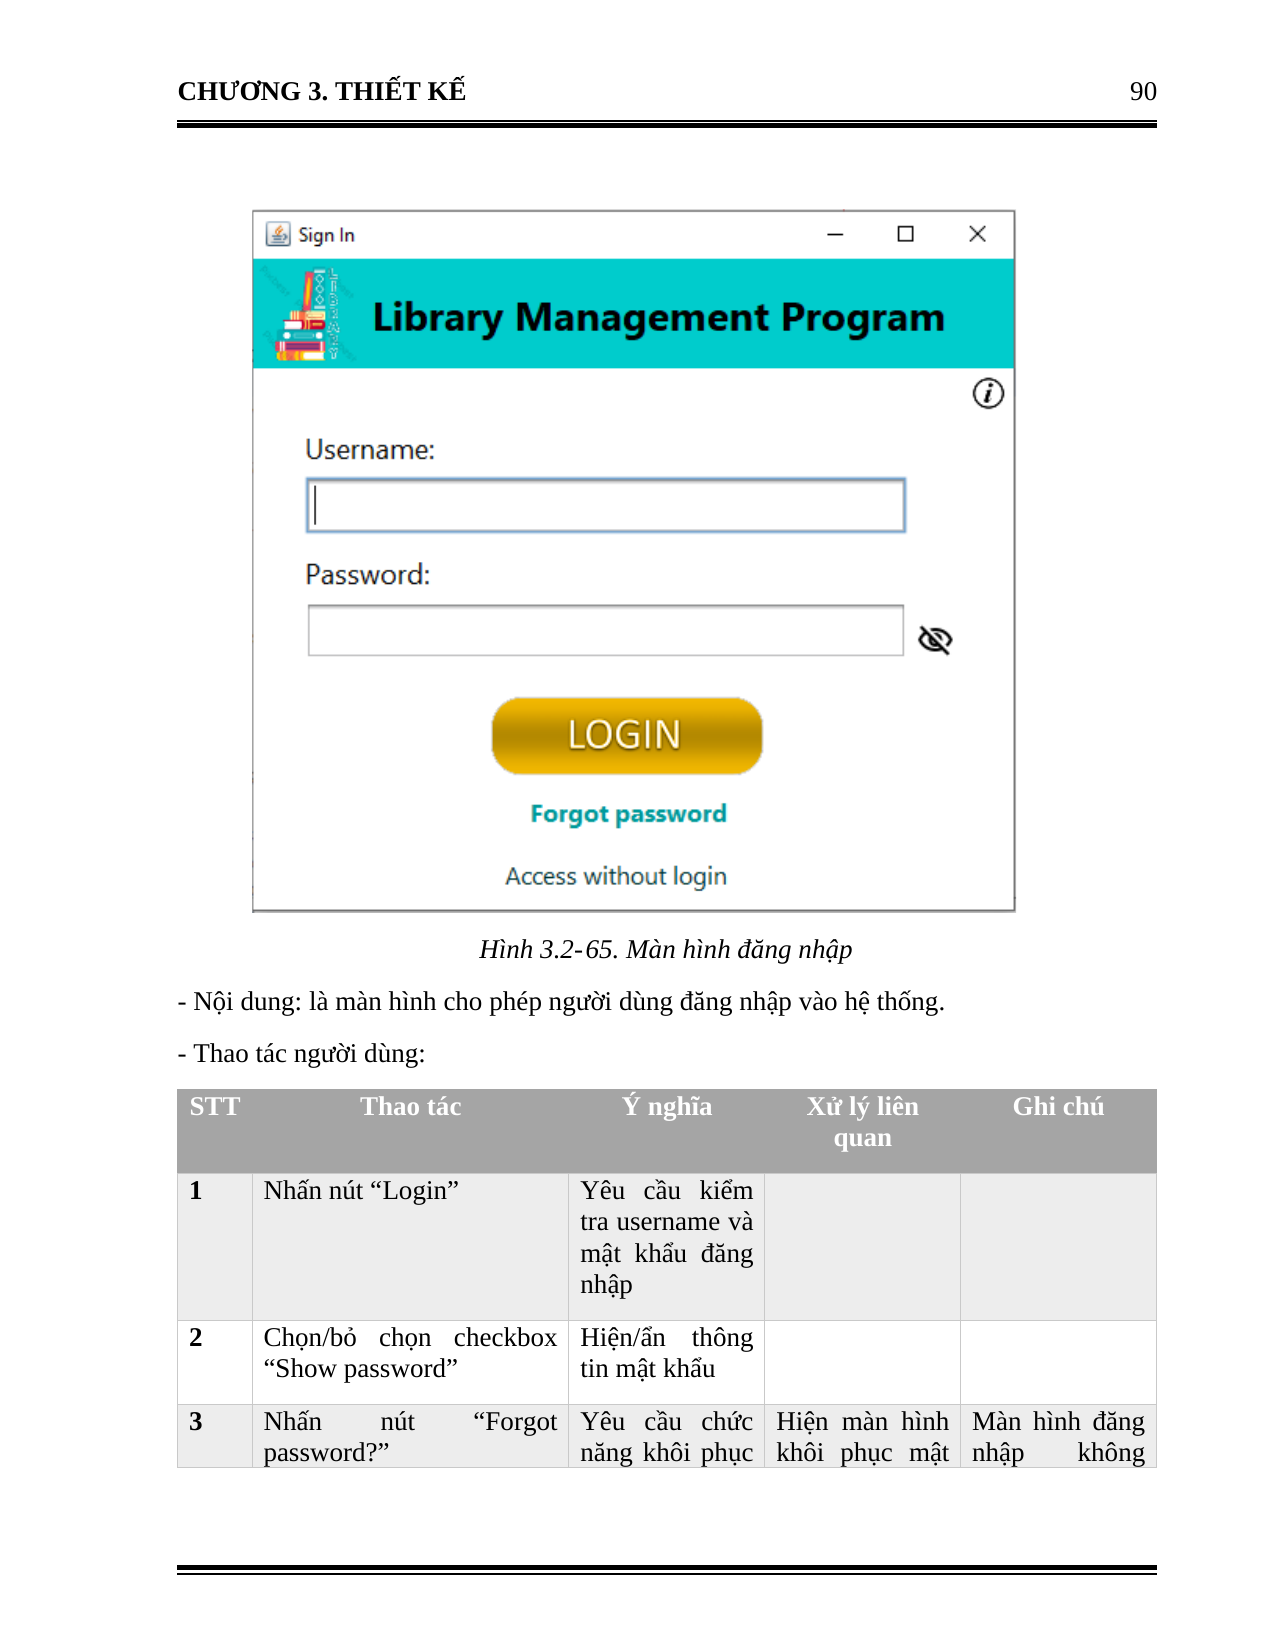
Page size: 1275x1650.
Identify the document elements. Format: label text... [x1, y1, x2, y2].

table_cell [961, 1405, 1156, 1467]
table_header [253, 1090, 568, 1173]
picture [252, 209, 1017, 913]
text Hình 3.2-7. Màn hình đăng nhập [177, 933, 1157, 964]
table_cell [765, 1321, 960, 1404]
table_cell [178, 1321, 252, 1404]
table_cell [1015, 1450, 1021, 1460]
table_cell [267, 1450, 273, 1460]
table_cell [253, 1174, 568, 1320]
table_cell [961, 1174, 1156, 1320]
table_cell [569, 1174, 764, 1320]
text - Thao tác người dùng: [177, 1037, 1157, 1068]
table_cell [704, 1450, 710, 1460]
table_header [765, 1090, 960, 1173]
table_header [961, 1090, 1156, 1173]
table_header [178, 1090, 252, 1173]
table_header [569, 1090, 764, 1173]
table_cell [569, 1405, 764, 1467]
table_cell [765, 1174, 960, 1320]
text - Nội dung: là màn hình cho phép người dùng đăng nhập vào hệ thống. [177, 985, 1157, 1016]
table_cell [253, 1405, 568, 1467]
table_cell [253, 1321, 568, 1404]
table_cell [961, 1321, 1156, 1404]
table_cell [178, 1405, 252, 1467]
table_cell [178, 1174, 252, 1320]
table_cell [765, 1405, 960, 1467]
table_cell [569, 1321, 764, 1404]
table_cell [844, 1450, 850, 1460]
